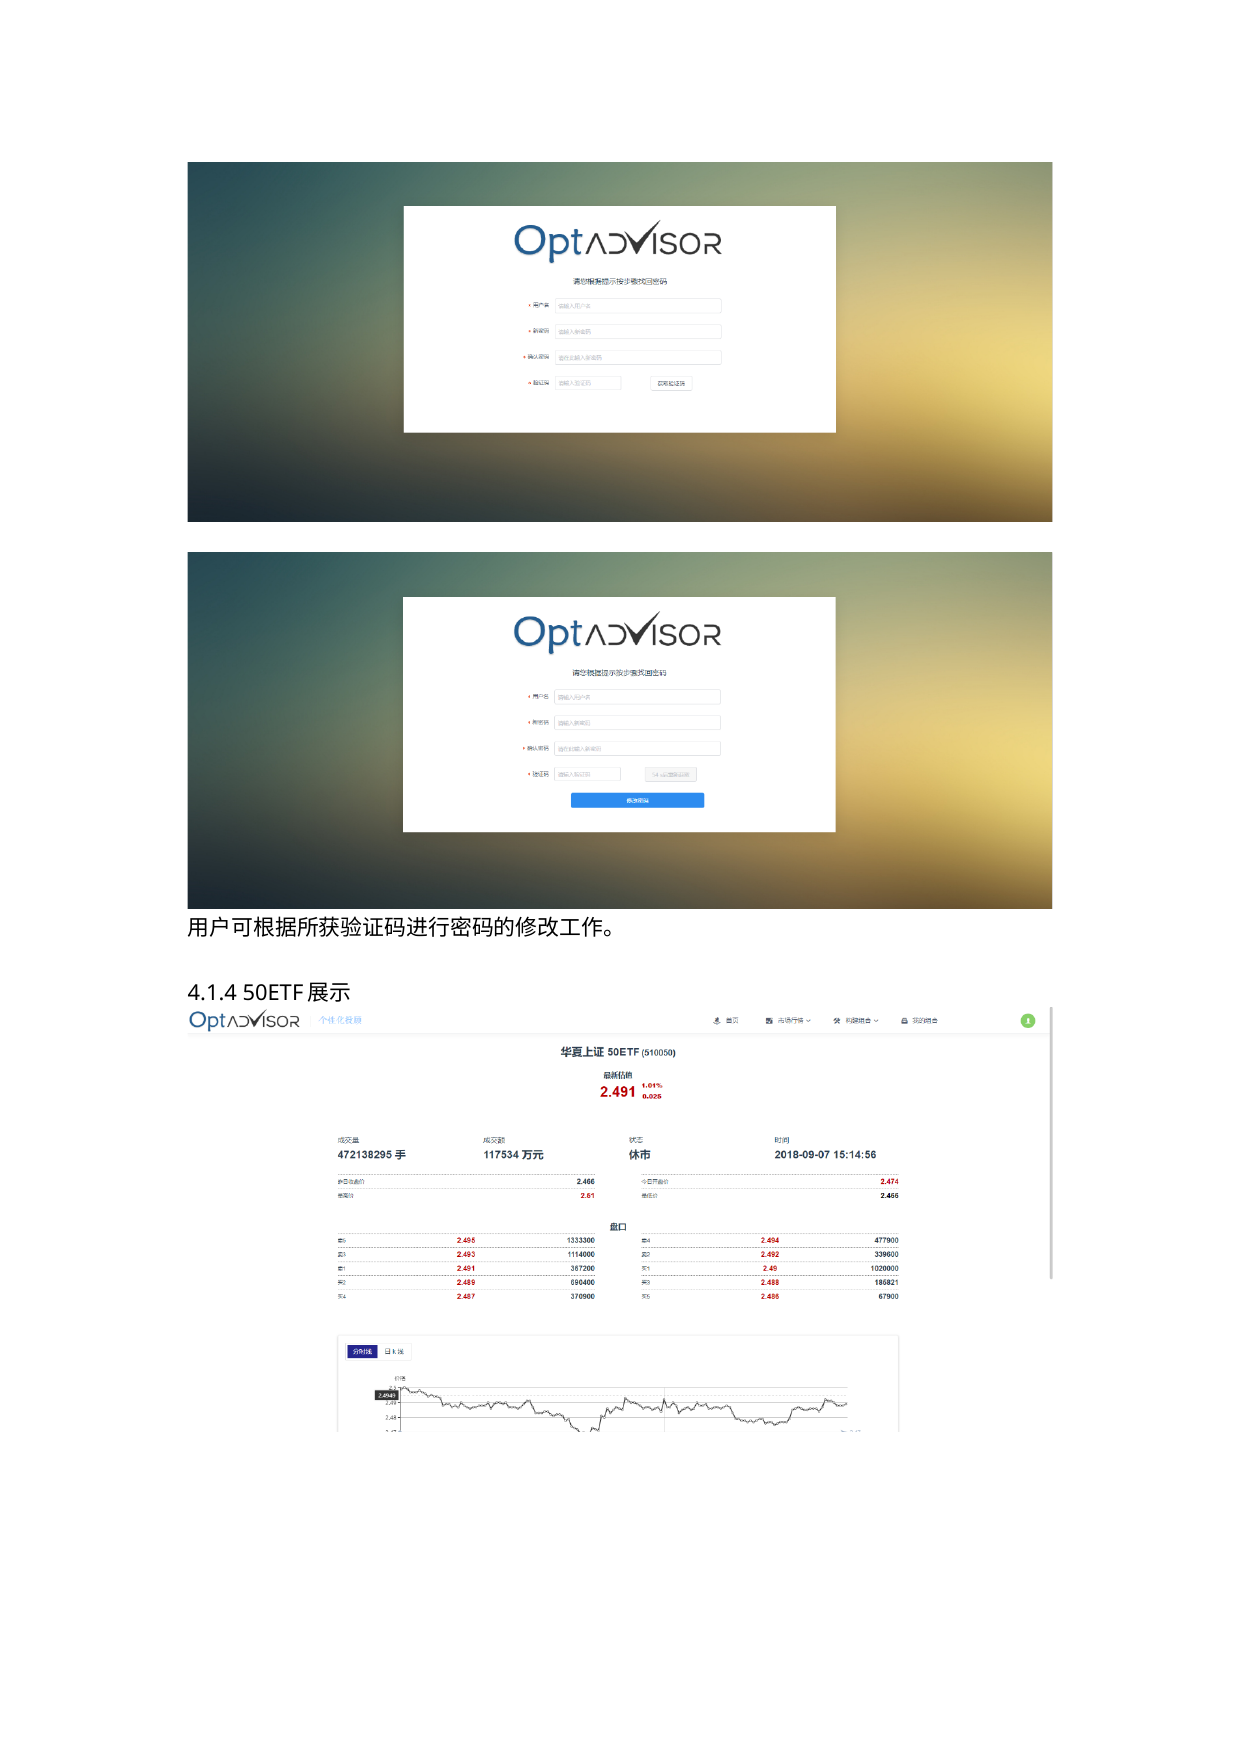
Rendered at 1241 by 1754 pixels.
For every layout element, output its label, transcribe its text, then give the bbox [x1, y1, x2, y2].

text 用户可根据所获验证码进行密码的修改工作。 [187, 909, 1053, 942]
picture [187, 162, 1053, 522]
text 4.1.4 50ETF展示 [187, 974, 1053, 1007]
picture [187, 1007, 1053, 1432]
picture [187, 552, 1053, 909]
